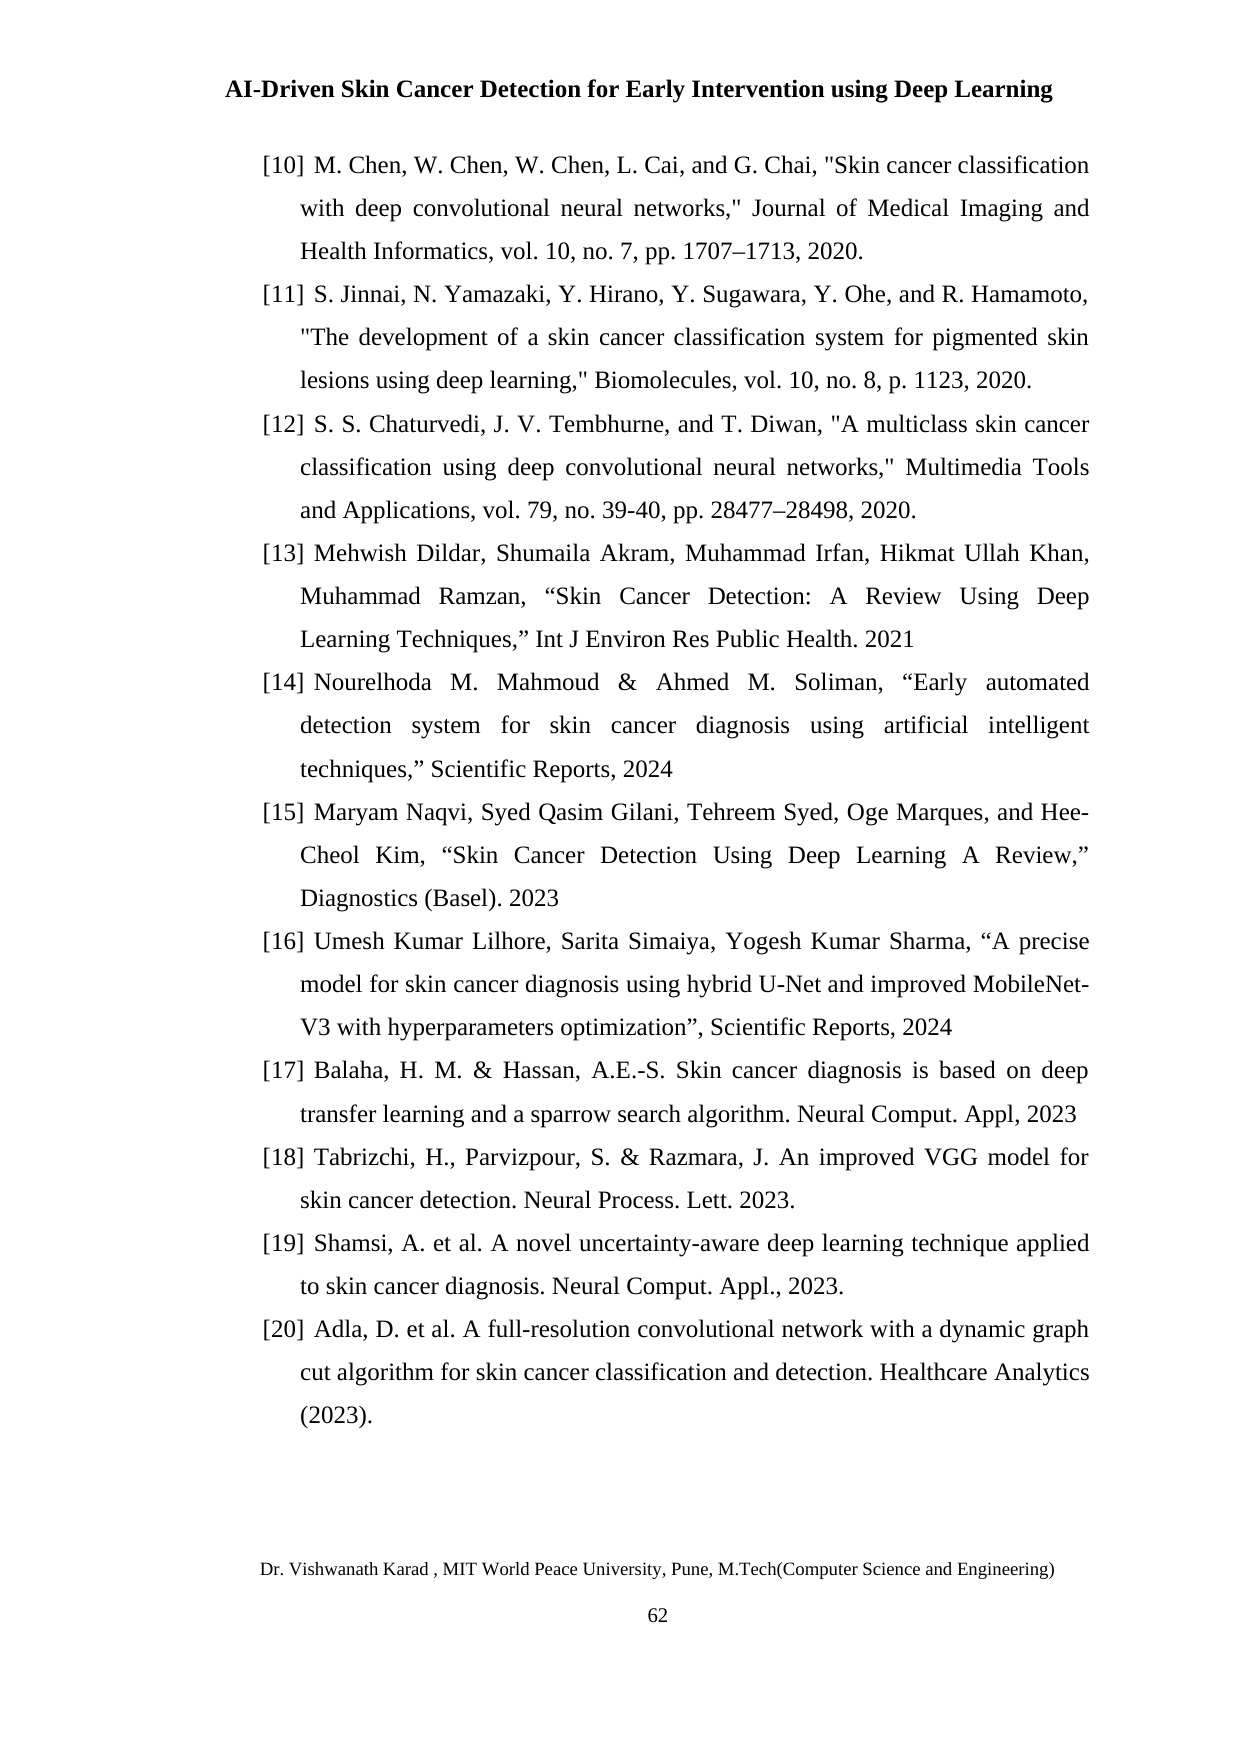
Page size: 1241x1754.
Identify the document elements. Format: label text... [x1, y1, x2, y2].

list Nourelhoda M. Mahmoud & Ahmed M. Soliman, “Early automated detection system for skin cancer diagnosis using artificial intelligent techniques,” Scientific Reports, 2024 [262, 667, 1090, 782]
list Adla, D. et al. A full-resolution convolutional network with a dynamic graph cut algorithm for skin cancer classification and detection. Healthcare Analytics (2023). [262, 1314, 1090, 1429]
list S. S. Chaturvedi, J. V. Tembhurne, and T. Diwan, "A multiclass skin cancer classification using deep convolutional neural networks," Multimedia Tools and Applications, vol. 79, no. 39-40, pp. 28477–28498, 2020. [262, 409, 1090, 524]
list Shamsi, A. et al. A novel uncertainty-aware deep learning technique applied to skin cancer diagnosis. Neural Comput. Appl., 2023. [262, 1228, 1090, 1300]
list Tabrizchi, H., Parvizpour, S. & Razmara, J. An improved VGG model for skin cancer detection. Neural Process. Lett. 2023. [262, 1142, 1090, 1214]
list Umesh Kumar Lilhore, Sarita Simaiya, Yogesh Kumar Sharma, “A precise model for skin cancer diagnosis using hybrid U-Net and improved MobileNet-V3 with hyperparameters optimization”, Scientific Reports, 2024 [262, 926, 1090, 1041]
list Mehwish Dildar, Shumaila Akram, Muhammad Irfan, Hikmat Ullah Khan, Muhammad Ramzan, “Skin Cancer Detection: A Review Using Deep Learning Techniques,” Int J Environ Res Public Health. 2021 [262, 538, 1090, 653]
list Maryam Naqvi, Syed Qasim Gilani, Tehreem Syed, Oge Marques, and Hee-Cheol Kim, “Skin Cancer Detection Using Deep Learning A Review,” Diagnostics (Basel). 2023 [262, 797, 1090, 912]
list M. Chen, W. Chen, W. Chen, L. Cai, and G. Chai, "Skin cancer classification with deep convolutional neural networks," Journal of Medical Imaging and Health Informatics, vol. 10, no. 7, pp. 1707–1713, 2020. [262, 150, 1090, 265]
list Balaha, H. M. & Hassan, A.E.-S. Skin cancer diagnosis is based on deep transfer learning and a sparrow search algorithm. Neural Comput. Appl, 2023 [262, 1056, 1090, 1127]
list S. Jinnai, N. Yamazaki, Y. Hirano, Y. Sugawara, Y. Ohe, and R. Hamamoto, "The development of a skin cancer classification system for pigmented skin lesions using deep learning," Biomolecules, vol. 10, no. 8, p. 1123, 2020. [262, 279, 1090, 394]
